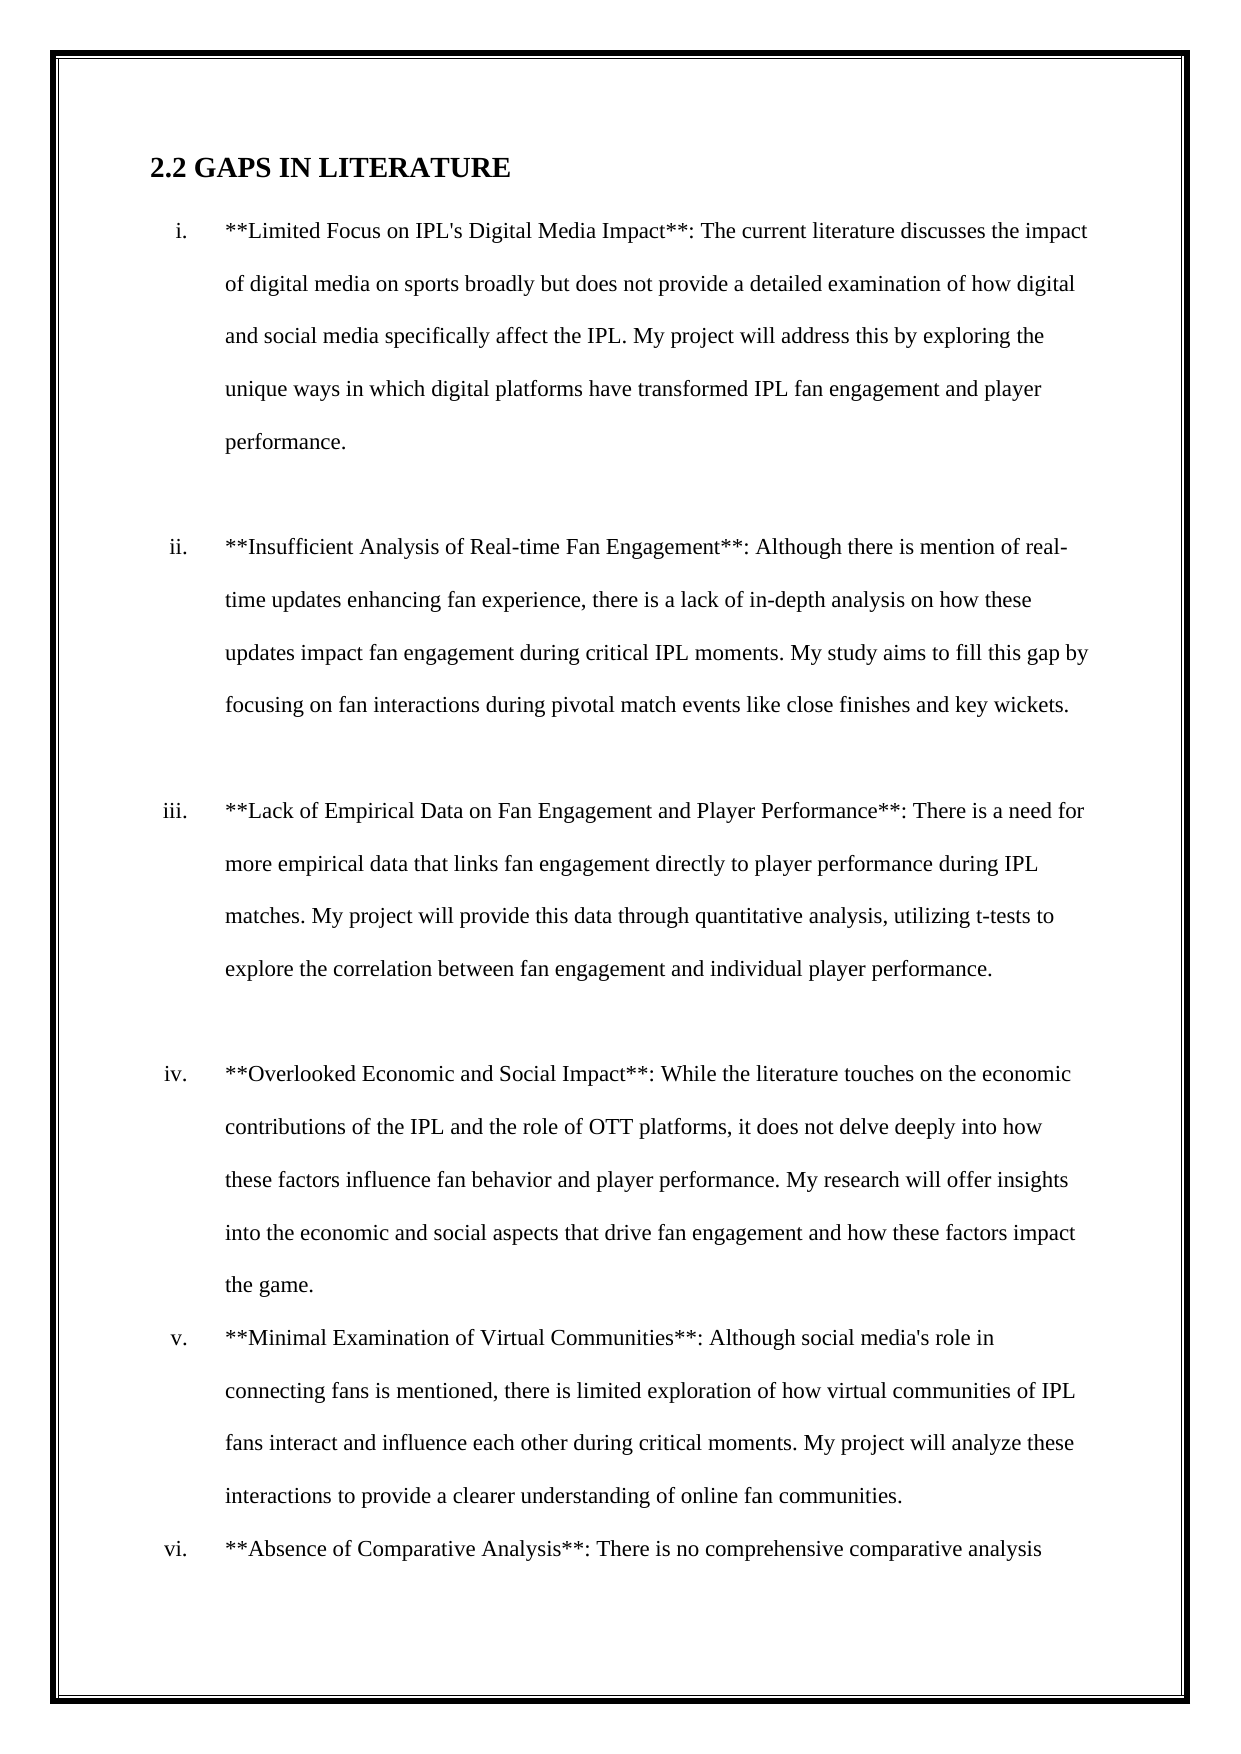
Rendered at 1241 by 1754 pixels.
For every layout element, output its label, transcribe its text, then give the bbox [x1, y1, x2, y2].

list **Limited Focus on IPL's Digital Media Impact**: The current literature discusses the impact of digital media on sports broadly but does not provide a detailed examination of how digital and social media specifically affect the IPL. My project will address this by exploring the unique ways in which digital platforms have transformed IPL fan engagement and player performance. [187, 217, 1090, 454]
list **Lack of Empirical Data on Fan Engagement and Player Performance**: There is a need for more empirical data that links fan engagement directly to player performance during IPL matches. My project will provide this data through quantitative analysis, utilizing t-tests to explore the correlation between fan engagement and individual player performance. [187, 797, 1090, 981]
list **Overlooked Economic and Social Impact**: While the literature touches on the economic contributions of the IPL and the role of OTT platforms, it does not delve deeply into how these factors influence fan behavior and player performance. My research will offer insights into the economic and social aspects that drive fan engagement and how these factors impact the game. [187, 1060, 1090, 1298]
list **Insufficient Analysis of Real-time Fan Engagement**: Although there is mention of real-time updates enhancing fan experience, there is a lack of in-depth analysis on how these updates impact fan engagement during critical IPL moments. My study aims to fill this gap by focusing on fan interactions during pivotal match events like close finishes and key wickets. [187, 533, 1090, 718]
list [187, 1535, 1090, 1561]
list **Minimal Examination of Virtual Communities**: Although social media's role in connecting fans is mentioned, there is limited exploration of how virtual communities of IPL fans interact and influence each other during critical moments. My project will analyze these interactions to provide a clearer understanding of online fan communities. [187, 1324, 1090, 1508]
text 2.2 GAPS IN LITERATURE [150, 150, 1090, 183]
